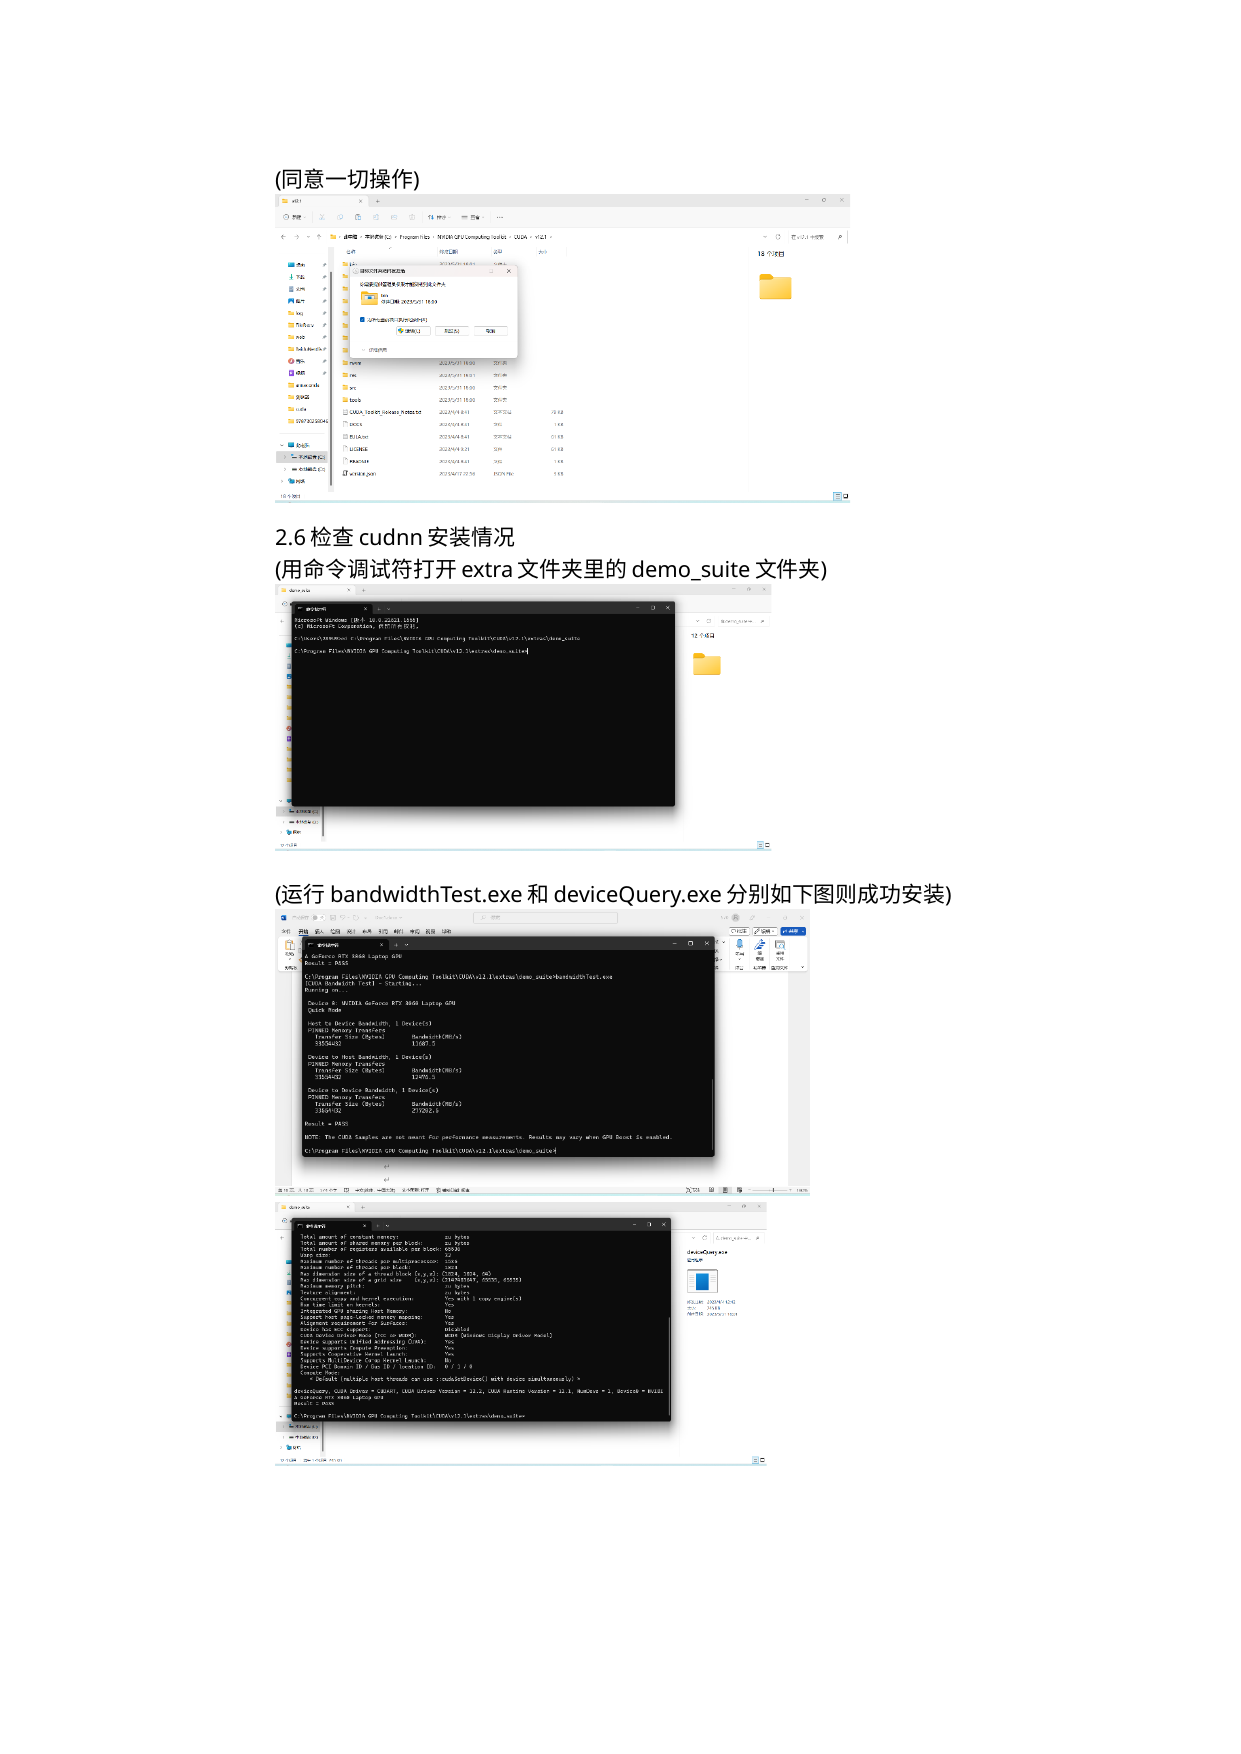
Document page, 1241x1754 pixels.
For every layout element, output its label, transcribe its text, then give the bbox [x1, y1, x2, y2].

text (运行bandwidthTest.exe和deviceQuery.exe分别如下图则成功安装) [187, 877, 1053, 909]
text (同意一切操作) [231, 162, 1053, 194]
picture [275, 194, 851, 503]
text (用命令调试符打开extra文件夹里的demo_suite文件夹) [231, 552, 1053, 584]
picture [275, 909, 810, 1196]
text 2.6检查cudnn安装情况 [231, 519, 1053, 552]
picture [275, 584, 772, 851]
picture [275, 1202, 767, 1466]
